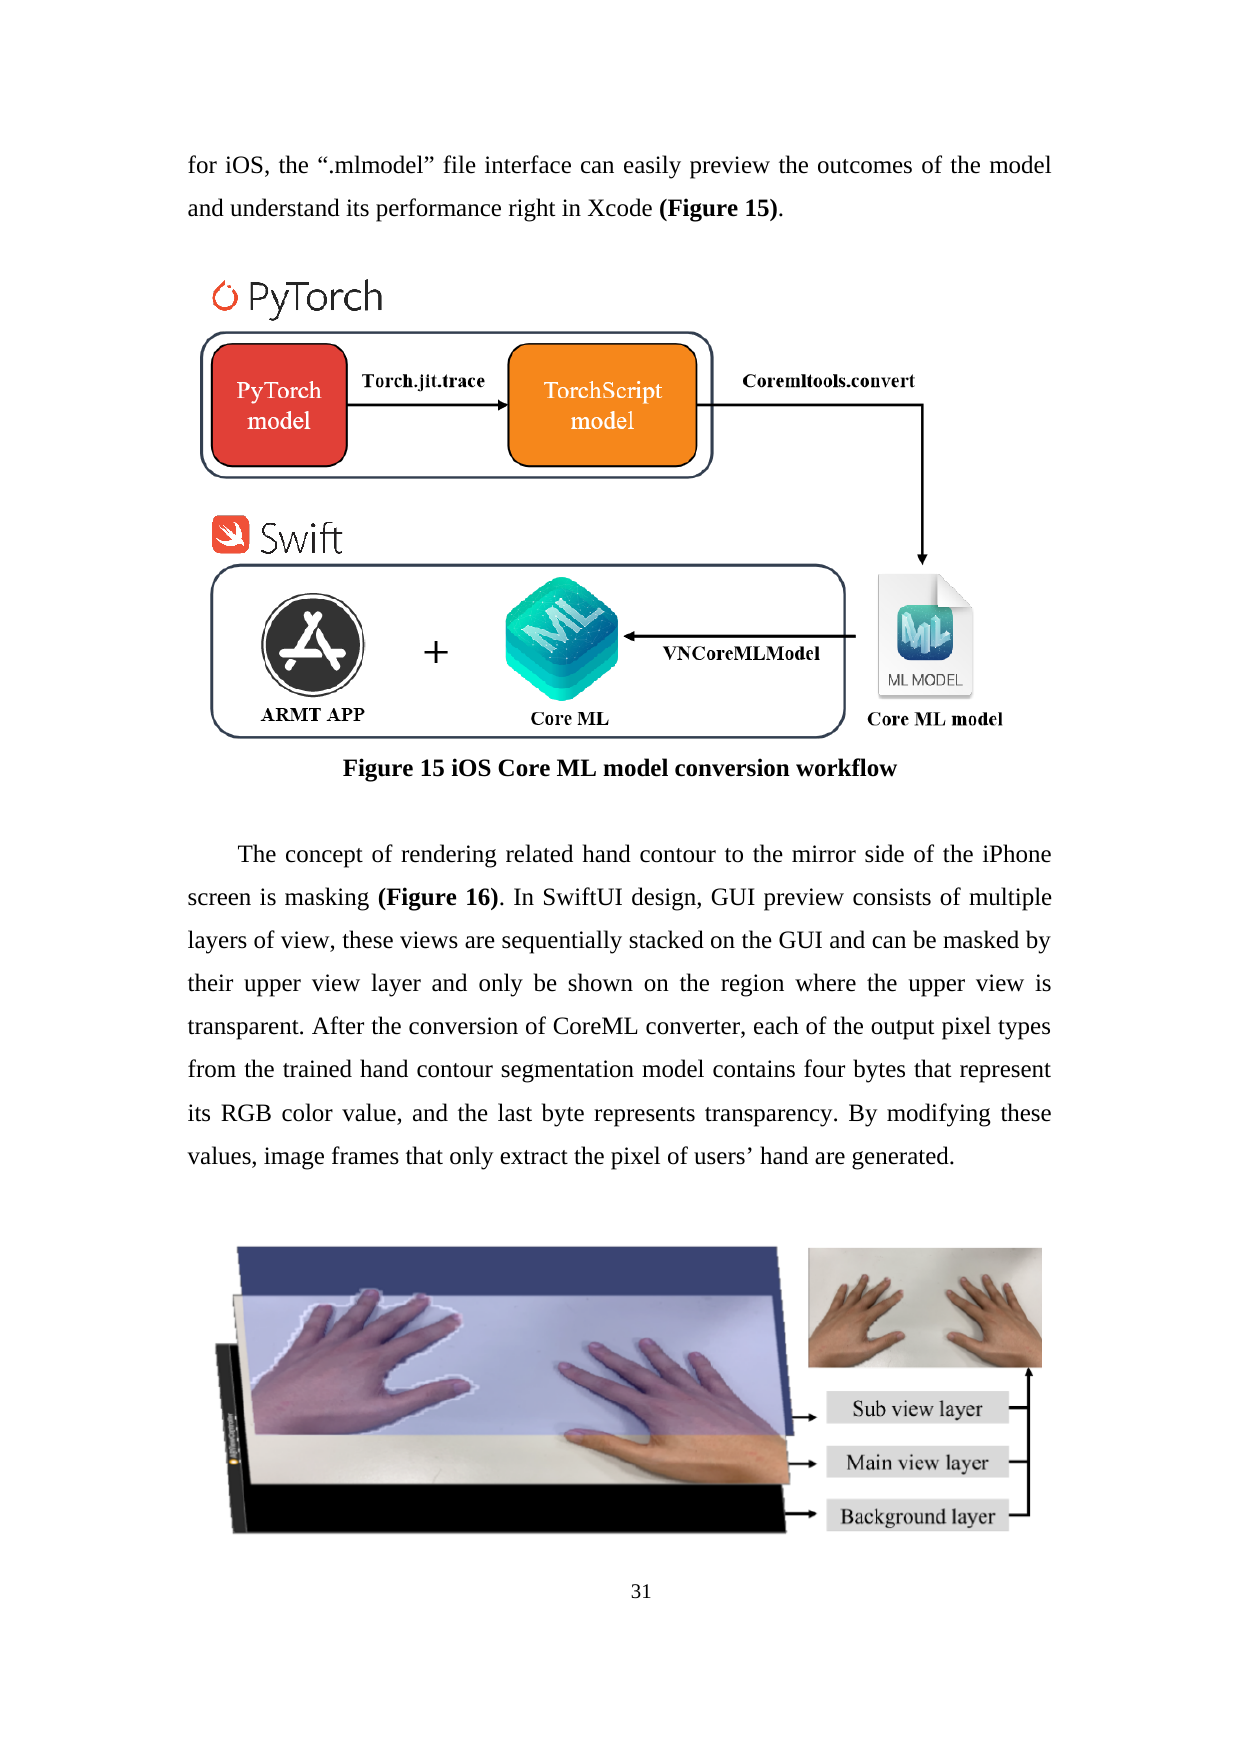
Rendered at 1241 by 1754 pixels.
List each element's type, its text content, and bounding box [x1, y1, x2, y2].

picture [200, 279, 1040, 739]
text The concept of rendering related hand contour to the mirror side of the iPhone screen is masking (Figure 16). In SwiftUI design, GUI preview consists of multiple layers of view, these views are sequentially stacked on the GUI and can be masked by their upper view layer and only be shown on the region where the upper view is transparent. After the conversion of CoreML converter, each of the output pixel types from the trained hand contour segmentation model contains four bytes that represent its RGB color value, and the last byte represents transparency. By modifying these values, image frames that only extract the pixel of users’ hand are generated. [187, 839, 1053, 1169]
text Figure 15 iOS Core ML model conversion workflow [187, 753, 1053, 781]
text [187, 150, 1053, 222]
picture [198, 1227, 1042, 1546]
